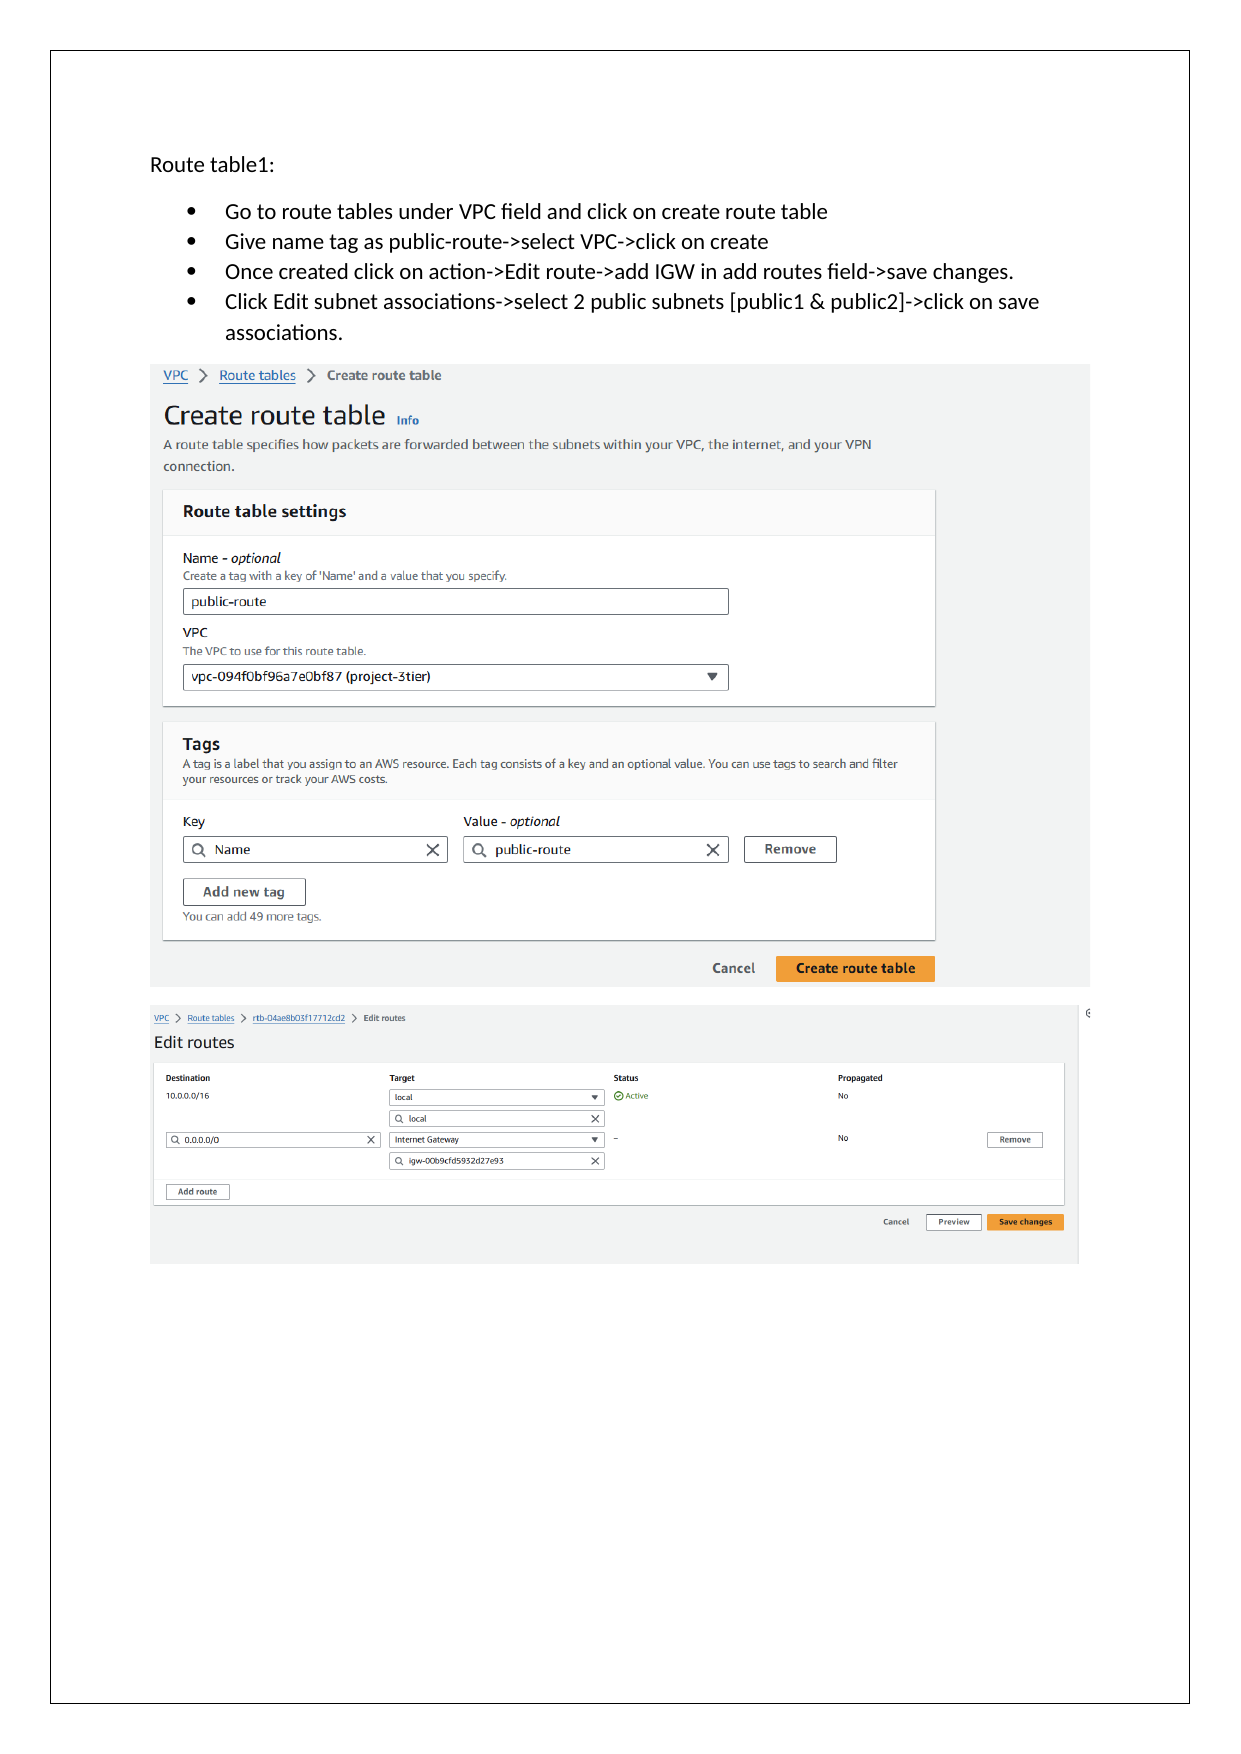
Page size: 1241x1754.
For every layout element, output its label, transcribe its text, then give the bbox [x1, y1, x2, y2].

list Click Edit subnet associations->select 2 public subnets [public1 & public2]->click on save associations. [187, 287, 1090, 346]
picture [150, 1005, 1091, 1264]
picture [150, 364, 1091, 987]
text Route table1: [150, 150, 1090, 178]
list Once created click on action->Edit route->add IGW in add routes field->save changes. [187, 257, 1090, 285]
list Go to route tables under VPC field and click on create route table [187, 197, 1090, 225]
list Give name tag as public-route->select VPC->click on create [187, 227, 1090, 255]
